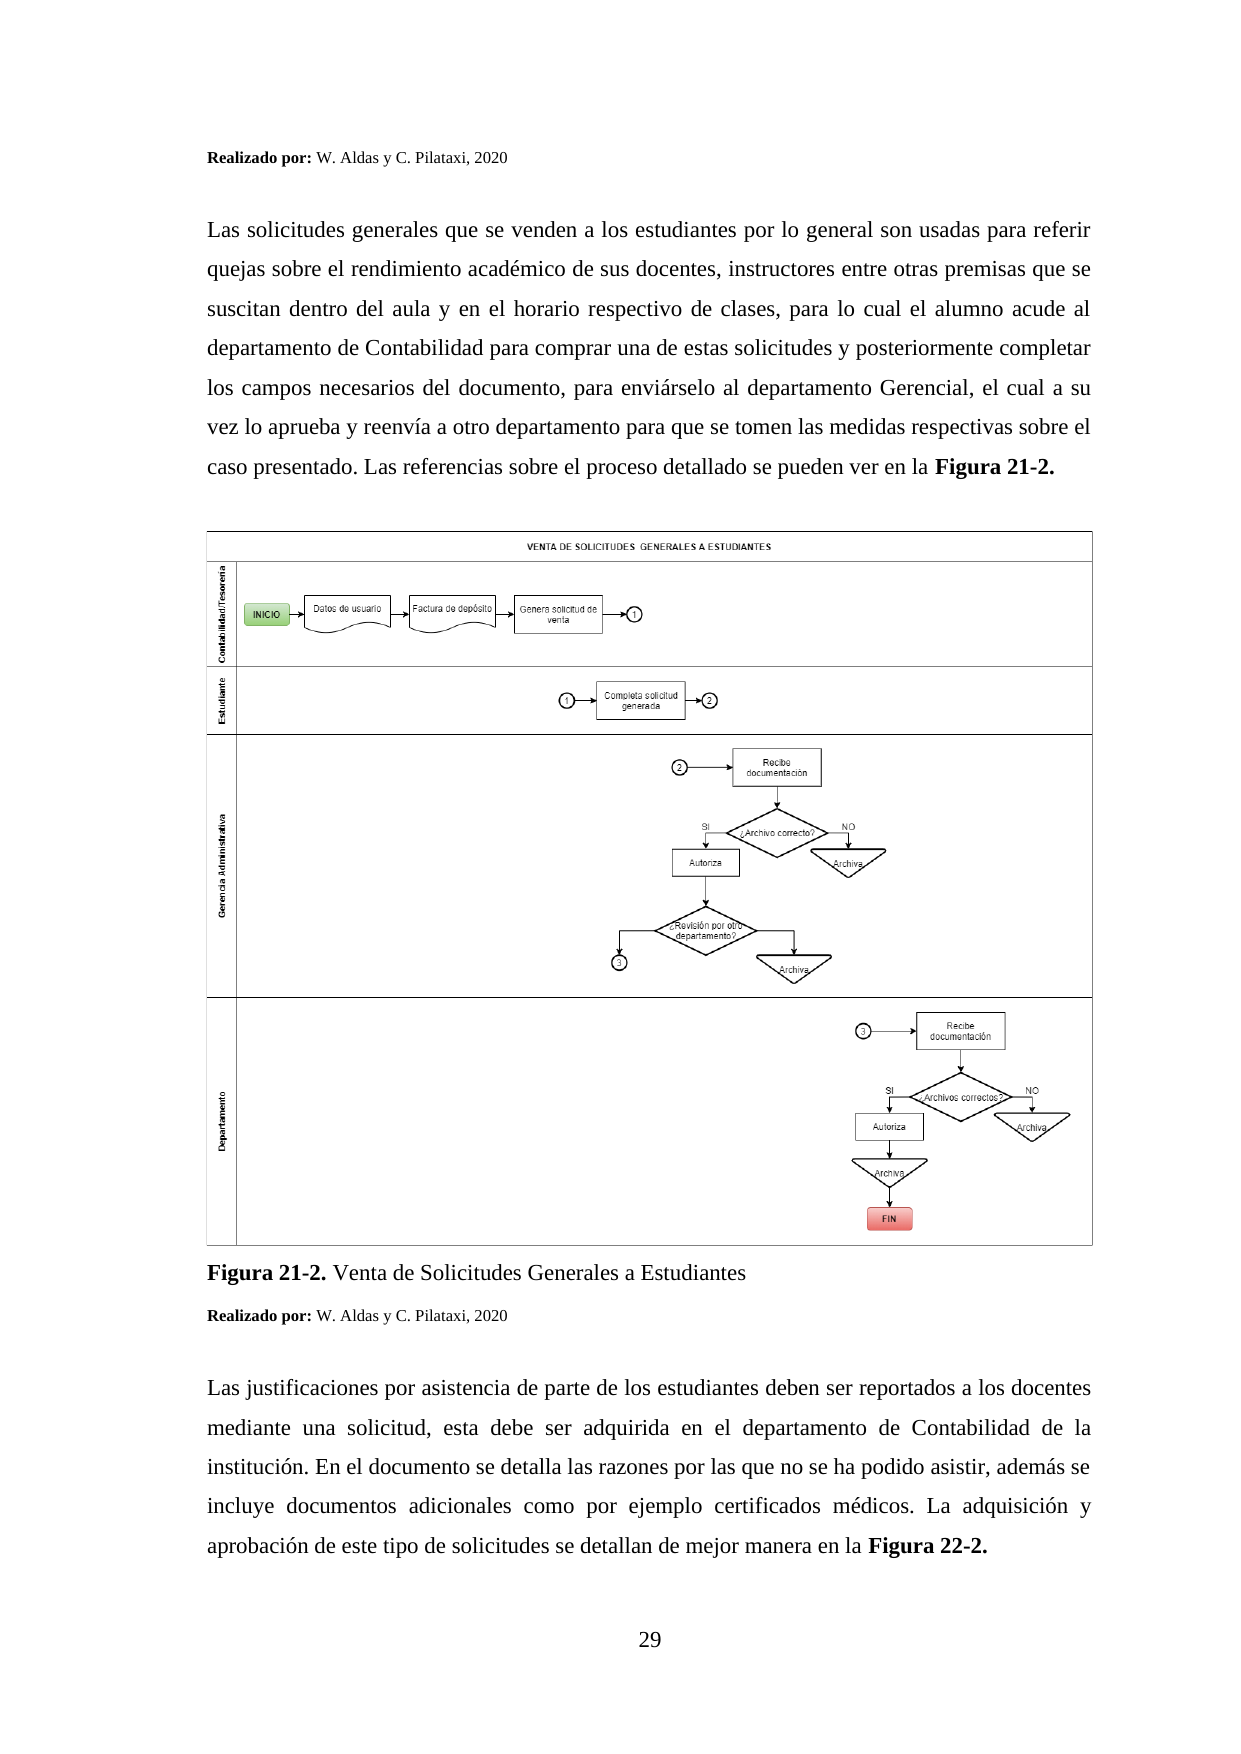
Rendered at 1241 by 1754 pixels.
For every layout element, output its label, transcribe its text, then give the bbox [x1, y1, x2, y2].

text Las solicitudes generales que se venden a los estudiantes por lo general son usadas para referir quejas sobre el rendimiento académico de sus docentes, instructores entre otras premisas que se suscitan dentro del aula y en el horario respectivo de clases, para lo cual el alumno acude al departamento de Contabilidad para comprar una de estas solicitudes y posteriormente completar los campos necesarios del documento, para enviárselo al departamento Gerencial, el cual a su vez lo aprueba y reenvía a otro departamento para que se tomen las medidas respectivas sobre el caso presentado. Las referencias sobre el proceso detallado se pueden ver en la Figura 21-2. [207, 216, 1092, 479]
text Las justificaciones por asistencia de parte de los estudiantes deben ser reportados a los docentes mediante una solicitud, esta debe ser adquirida en el departamento de Contabilidad de la institución. En el documento se detalla las razones por las que no se ha podido asistir, además se incluye documentos adicionales como por ejemplo certificados médicos. La adquisición y aprobación de este tipo de solicitudes se detallan de mejor manera en la Figura 22-2. [207, 1374, 1092, 1558]
text Figura 21-2. Venta de Solicitudes Generales a Estudiantes [207, 1259, 1092, 1285]
picture [206, 531, 1093, 1246]
text Realizado por: W. Aldas y C. Pilataxi, 2020 [207, 1306, 1092, 1325]
text Realizado por: W. Aldas y C. Pilataxi, 2020 [207, 148, 1092, 167]
